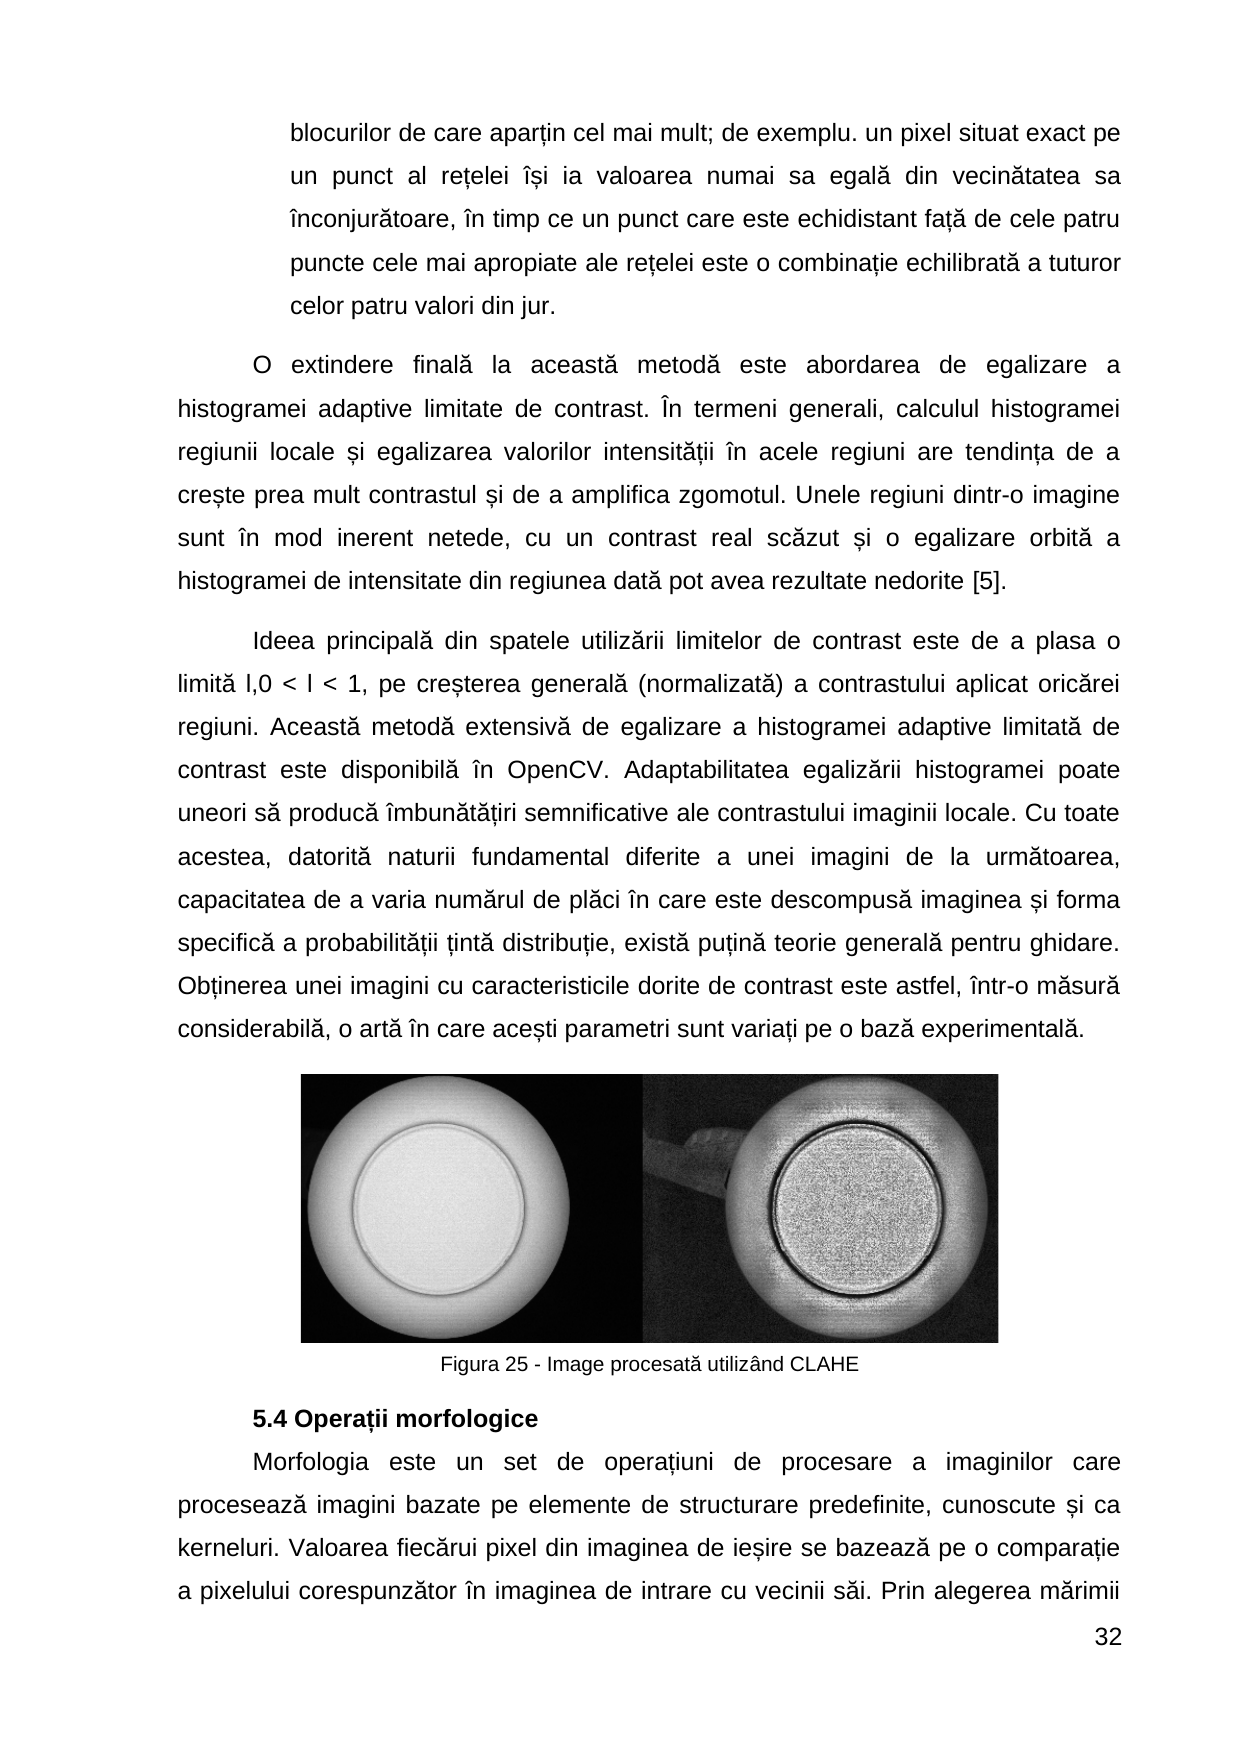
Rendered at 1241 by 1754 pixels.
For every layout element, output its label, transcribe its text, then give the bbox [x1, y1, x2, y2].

text O extindere finală la această metodă este abordarea de egalizare a histogramei adaptive limitate de contrast. În termeni generali, calculul histogramei regiunii locale și egalizarea valorilor intensității în acele regiuni are tendința de a crește prea mult contrastul și de a amplifica zgomotul. Unele regiuni dintr-o imagine sunt în mod inerent netede, cu un contrast real scăzut și o egalizare orbită a histogramei de intensitate din regiunea dată pot avea rezultate nedorite. [177, 350, 1122, 595]
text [177, 1447, 1122, 1605]
text Ideea principală din spatele utilizării limitelor de contrast este de a plasa o limită l,0 < l < 1, pe creșterea generală (normalizată) a contrastului aplicat oricărei regiuni. Această metodă extensivă de egalizare a histogramei adaptive limitată de contrast este disponibilă în OpenCV. Adaptabilitatea egalizării histogramei poate uneori să producă îmbunătățiri semnificative ale contrastului imaginii locale. Cu toate acestea, datorită naturii fundamental diferite a unei imagini de la următoarea, capacitatea de a varia numărul de plăci în care este descompusă imaginea și forma specifică a probabilității țintă distribuție, există puțină teorie generală pentru ghidare. Obținerea unei imagini cu caracteristicile dorite de contrast este astfel, într-o măsură considerabilă, o artă în care acești parametri sunt variați pe o bază experimentală. [177, 626, 1122, 1043]
subtitle 5.4 Operații morfologice [177, 1404, 1122, 1432]
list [290, 118, 1122, 319]
picture [300, 1074, 999, 1343]
